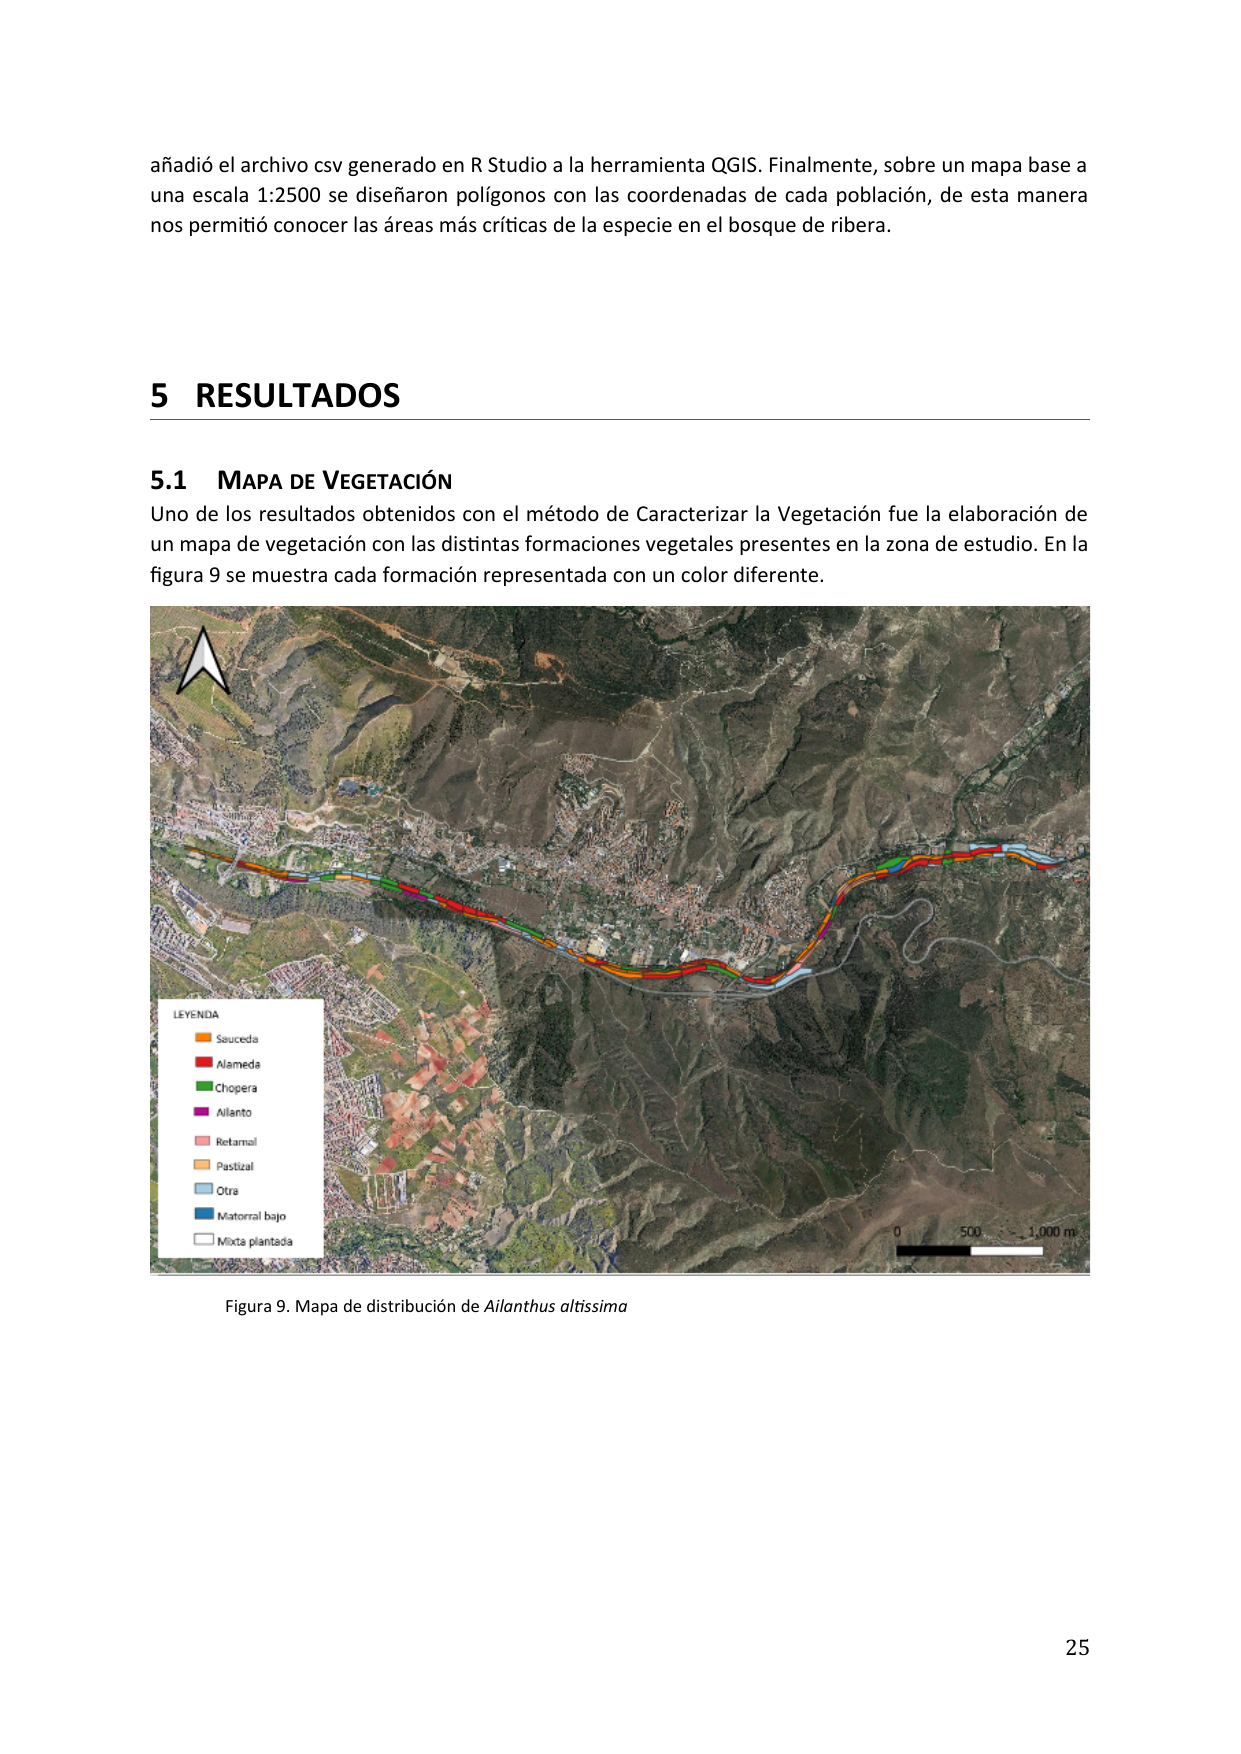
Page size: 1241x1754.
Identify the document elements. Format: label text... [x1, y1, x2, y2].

picture [150, 606, 1091, 1276]
subtitle RESULTADOS [150, 371, 1090, 419]
text Figura 9. Mapa de distribución de Ailanthus altissima [150, 1294, 1090, 1317]
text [150, 150, 1090, 238]
subtitle Mapa de Vegetación [150, 461, 1090, 496]
text Uno de los resultados obtenidos con el método de Caracterizar la Vegetación fue la elaboración de un mapa de vegetación con las distintas formaciones vegetales presentes en la zona de estudio. En la figura 9 se muestra cada formación representada con un color diferente. [150, 499, 1090, 588]
